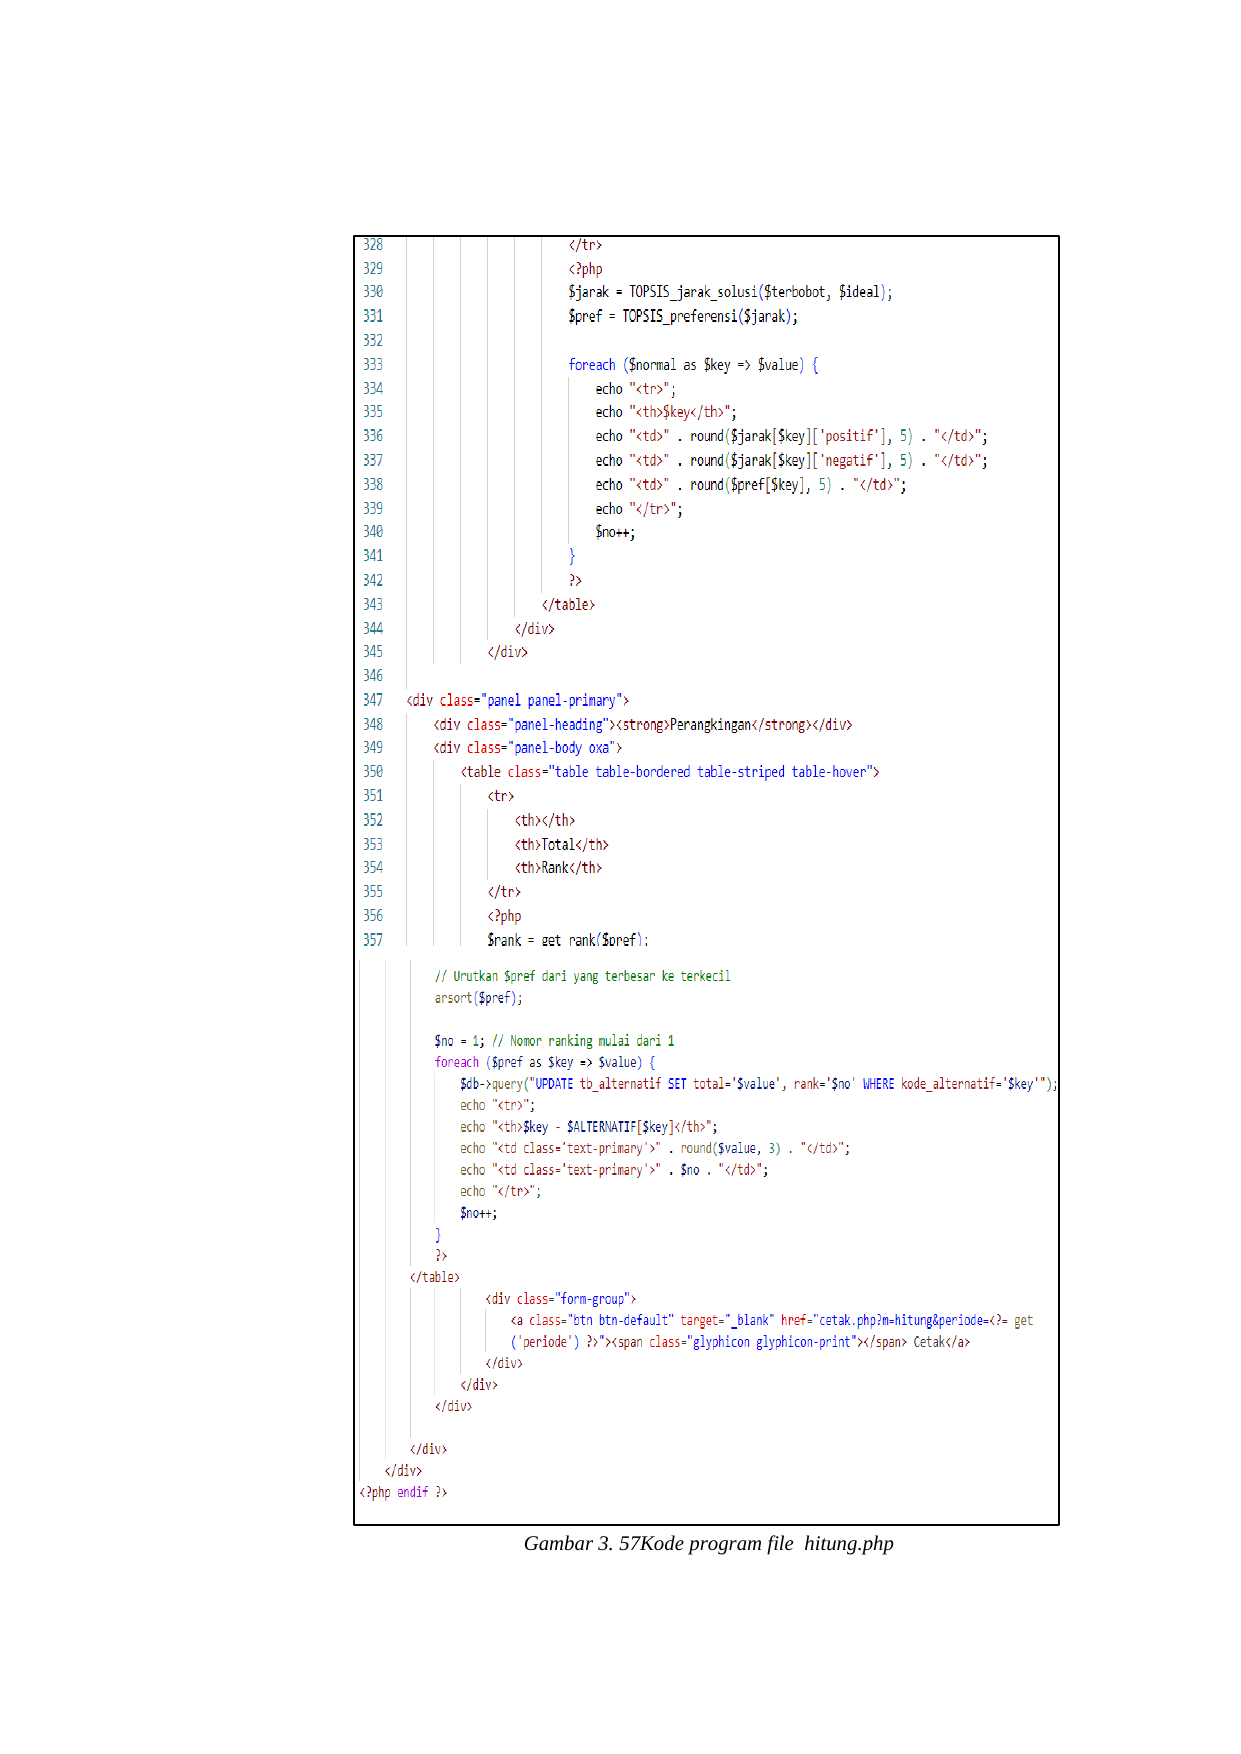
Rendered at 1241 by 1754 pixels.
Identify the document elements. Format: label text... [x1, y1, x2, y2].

picture [355, 237, 1057, 946]
picture [355, 960, 1058, 1517]
text Gambar 3. 57Kode program file hitung.php [236, 1531, 1063, 1555]
